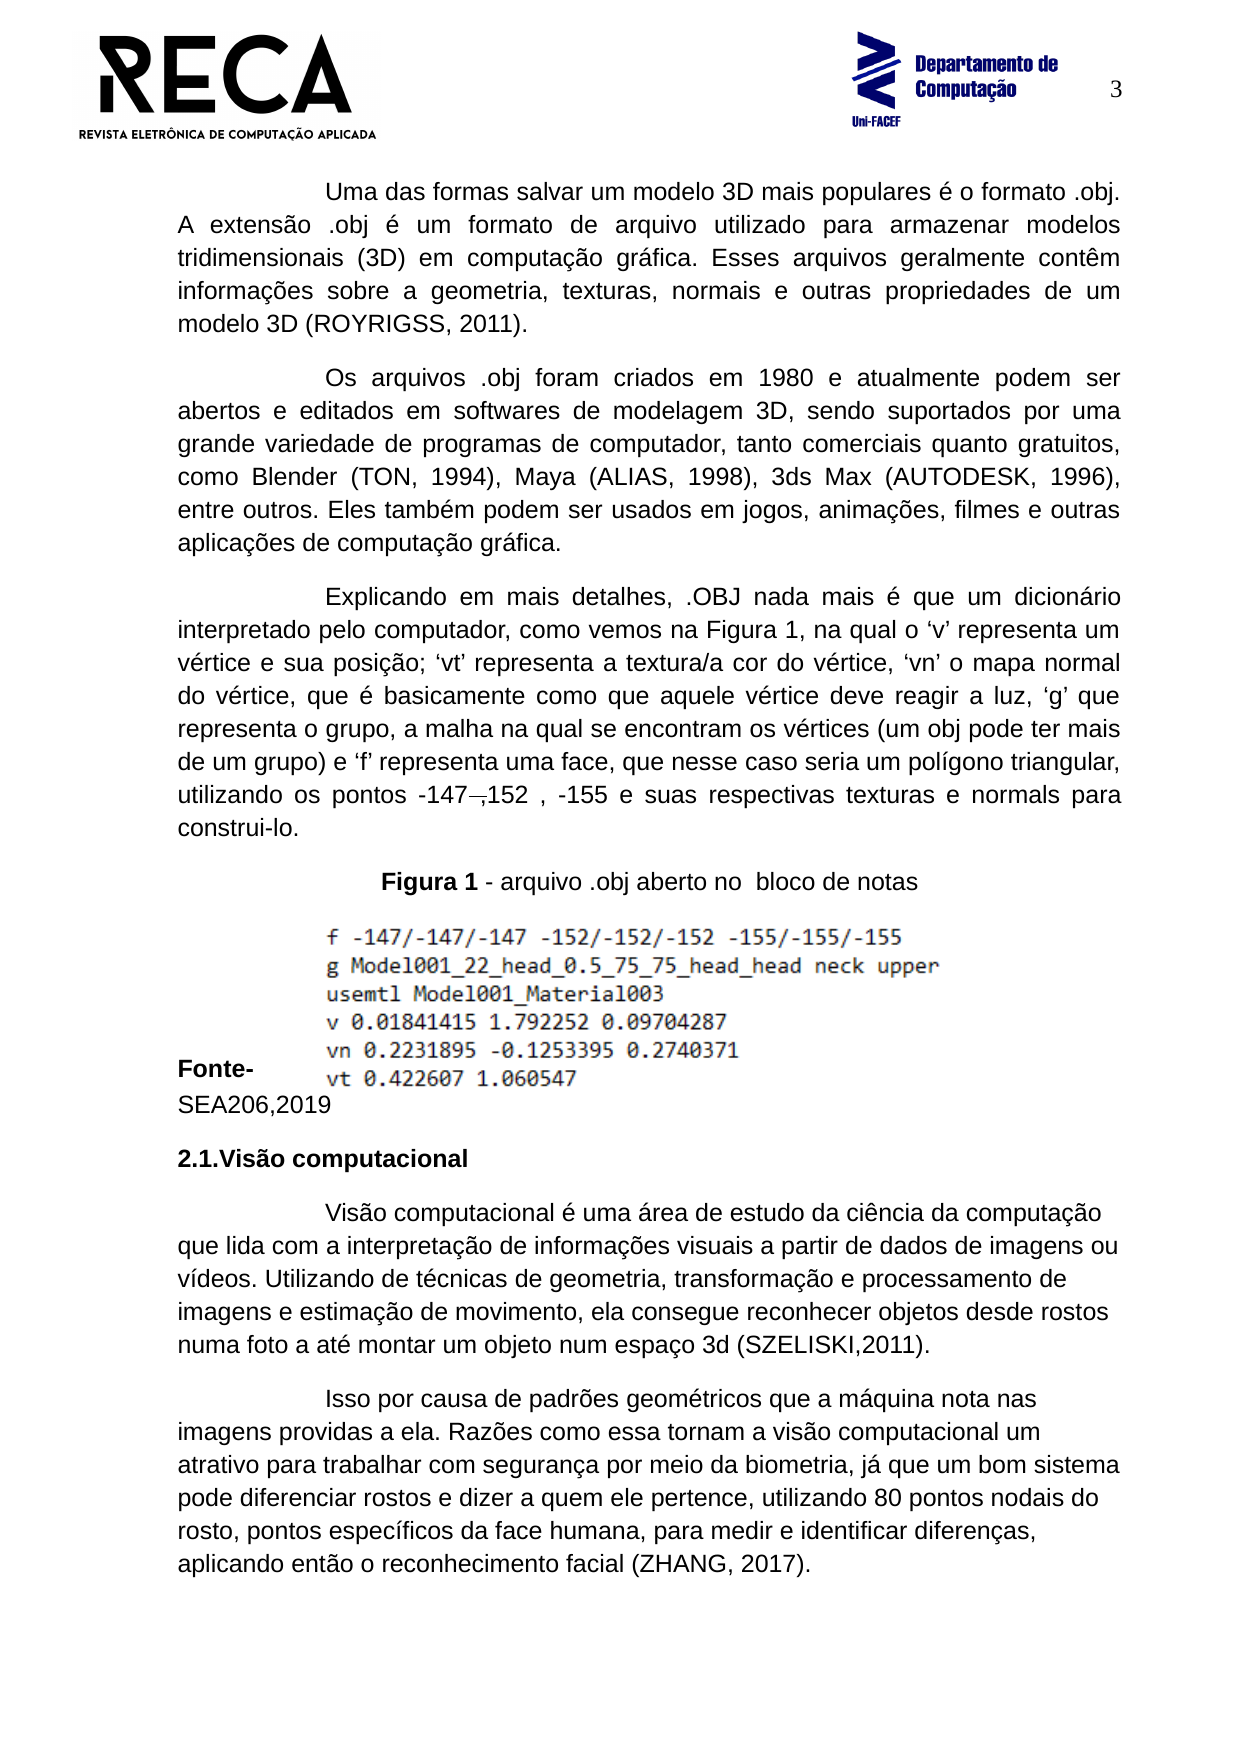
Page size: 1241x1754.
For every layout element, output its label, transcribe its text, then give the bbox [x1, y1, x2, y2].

text Uma das formas salvar um modelo 3D mais populares é o formato .obj. A extensão .obj é um formato de arquivo utilizado para armazenar modelos tridimensionais (3D) em computação gráfica. Esses arquivos geralmente contêm informações sobre a geometria, texturas, normais e outras propriedades de um modelo 3D (ROYRIGSS, 2011). [177, 177, 1122, 338]
text Figura 1 - arquivo .obj aberto no bloco de notas [177, 867, 1122, 896]
picture [71, 31, 381, 141]
text Explicando em mais detalhes, .OBJ nada mais é que um dicionário interpretado pelo computador, como vemos na Figura 1, na qual o ‘v’ representa um vértice e sua posição; ‘vt’ representa a textura/a cor do vértice, ‘vn’ o mapa normal do vértice, que é basicamente como que aquele vértice deve reagir a luz, ‘g’ que representa o grupo, a malha na qual se encontram os vértices (um obj pode ter mais de um grupo) e ‘f’ representa uma face, que nesse caso seria um polígono triangular, utilizando os pontos -147 ,152 , -155 e suas respectivas texturas e normals para construi-lo. [177, 582, 1122, 842]
text Visão computacional é uma área de estudo da ciência da computação que lida com a interpretação de informações visuais a partir de dados de imagens ou vídeos. Utilizando de técnicas de geometria, transformação e processamento de imagens e estimação de movimento, ela consegue reconhecer objetos desde rostos numa foto a até montar um objeto num espaço 3d (SZELISKI,2011). [177, 1198, 1122, 1359]
picture [325, 923, 965, 1091]
text 2.1.Visão computacional [177, 1144, 1122, 1173]
picture [811, 13, 1098, 144]
text Os arquivos .obj foram criados em 1980 e atualmente podem ser abertos e editados em softwares de modelagem 3D, sendo suportados por uma grande variedade de programas de computador, tanto comerciais quanto gratuitos, como Blender (TON, 1994), Maya (ALIAS, 1998), 3ds Max (AUTODESK, 1996), entre outros. Eles também podem ser usados em jogos, animações, filmes e outras aplicações de computação gráfica. [177, 363, 1122, 557]
text Fonte- SEA206,2019 [177, 1054, 1122, 1119]
text Isso por causa de padrões geométricos que a máquina nota nas imagens providas a ela. Razões como essa tornam a visão computacional um atrativo para trabalhar com segurança por meio da biometria, já que um bom sistema pode diferenciar rostos e dizer a quem ele pertence, utilizando 80 pontos nodais do rosto, pontos específicos da face humana, para medir e identificar diferenças, aplicando então o reconhecimento facial (ZHANG, 2017). [177, 1384, 1122, 1578]
